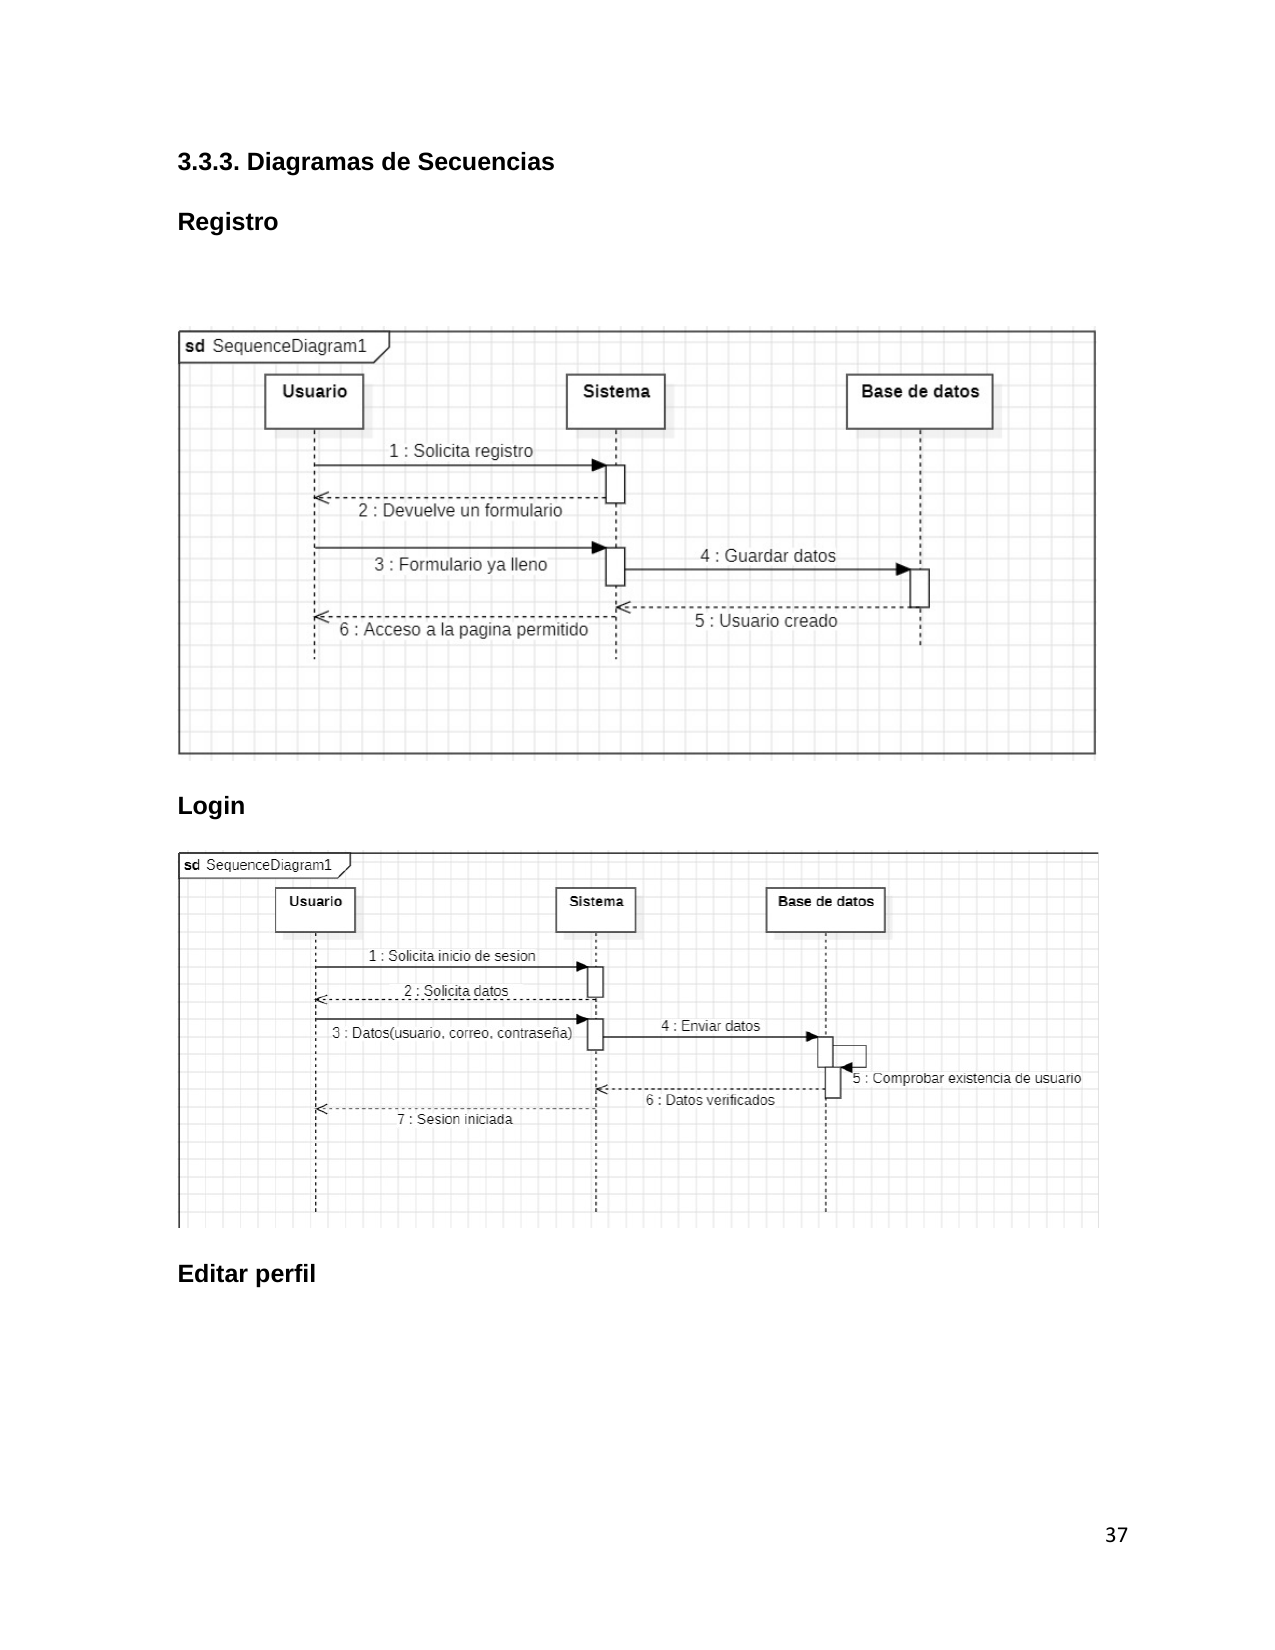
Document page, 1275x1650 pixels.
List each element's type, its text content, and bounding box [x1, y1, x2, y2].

text Editar perfil [177, 1259, 1128, 1287]
text Registro [177, 207, 1128, 236]
text Login [177, 791, 1128, 819]
picture [177, 850, 1099, 1228]
picture [177, 326, 1098, 761]
text 3.3.3. Diagramas de Secuencias [177, 147, 1128, 176]
